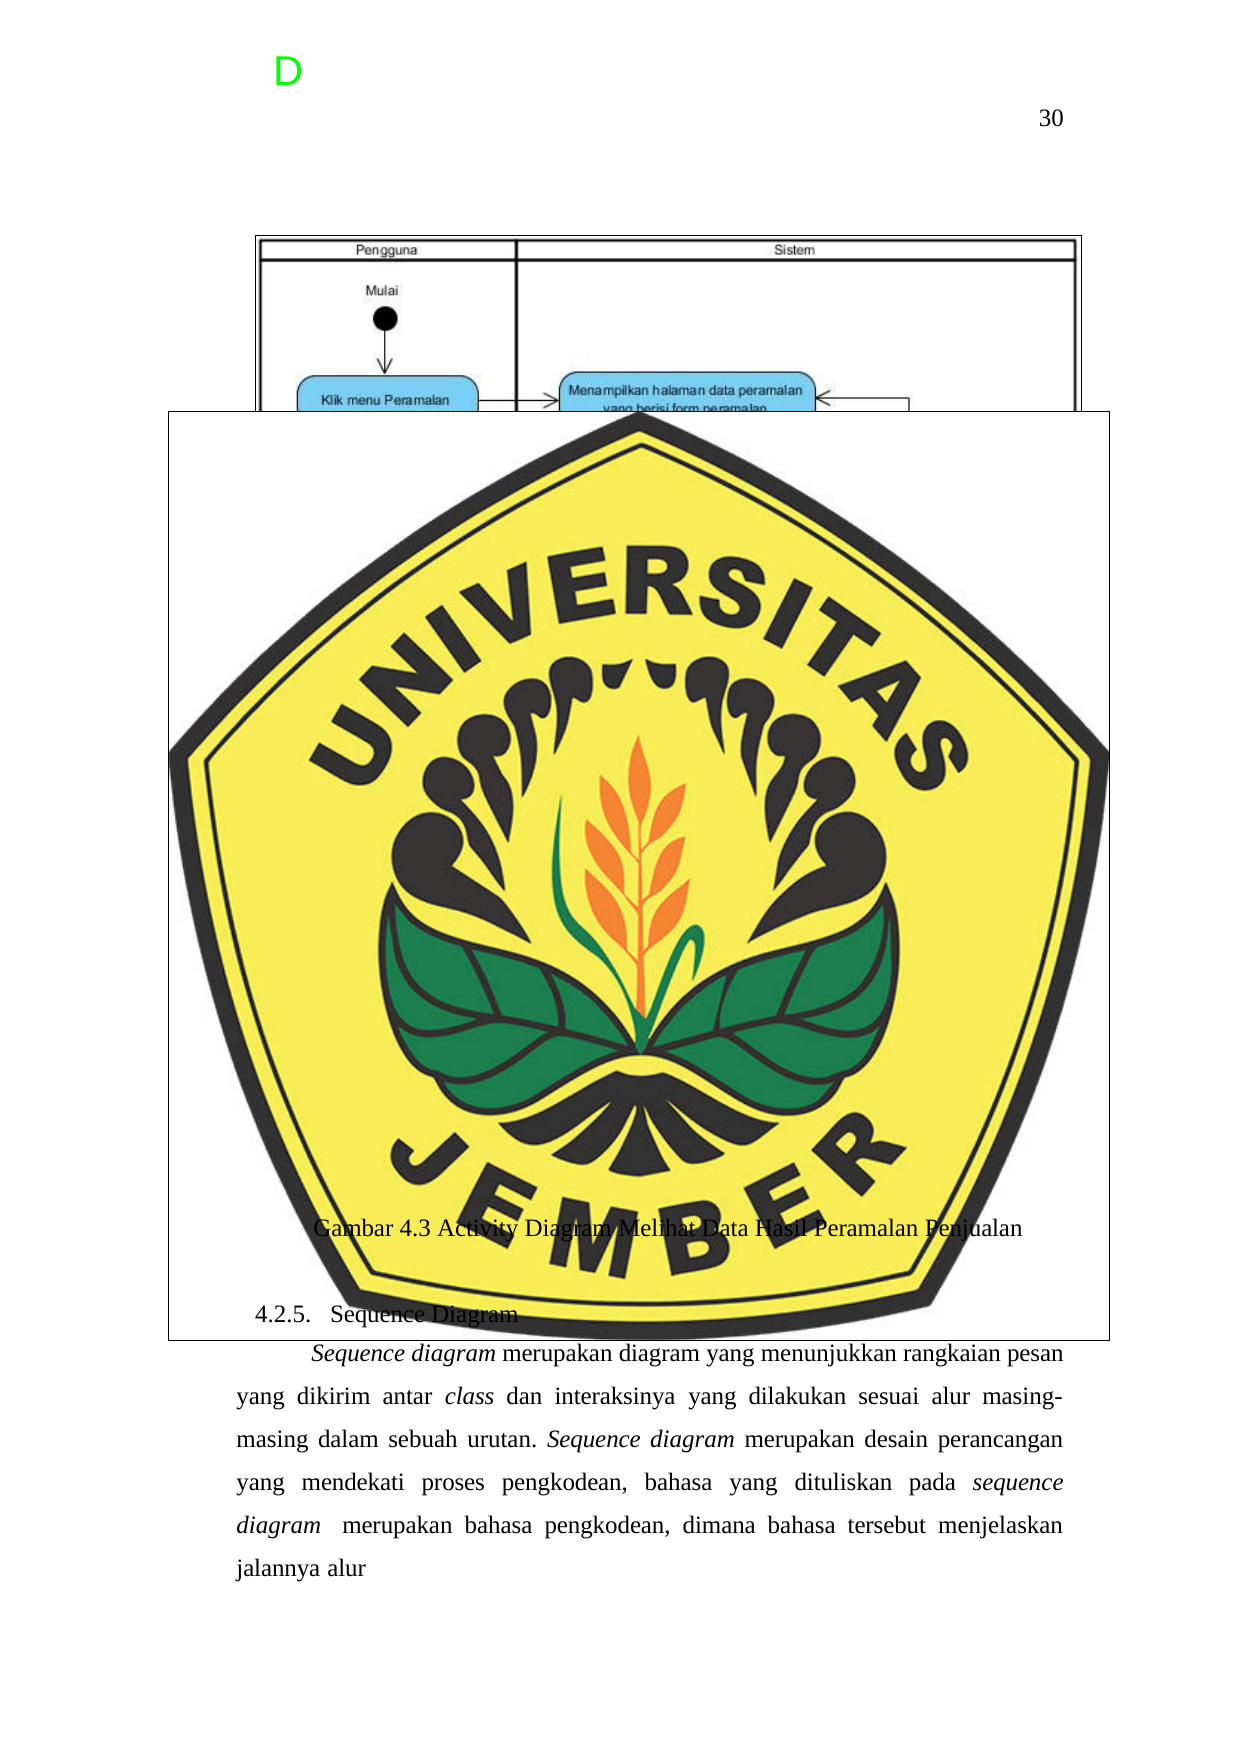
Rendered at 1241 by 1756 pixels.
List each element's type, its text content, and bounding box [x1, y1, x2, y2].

text Sequence diagram merupakan diagram yang menunjukkan rangkaian pesan [236, 1341, 1103, 1367]
picture [169, 412, 1109, 1340]
picture [256, 236, 1081, 411]
text yang dikirim antar class dan interaksinya yang dilakukan sesuai alur masing- masing dalam sebuah urutan. Sequence diagram merupakan desain perancangan yang mendekati proses pengkodean, bahasa yang dituliskan pada sequence diagram merupakan bahasa pengkodean, dimana bahasa tersebut menjelaskan jalannya alur [236, 1381, 1063, 1581]
